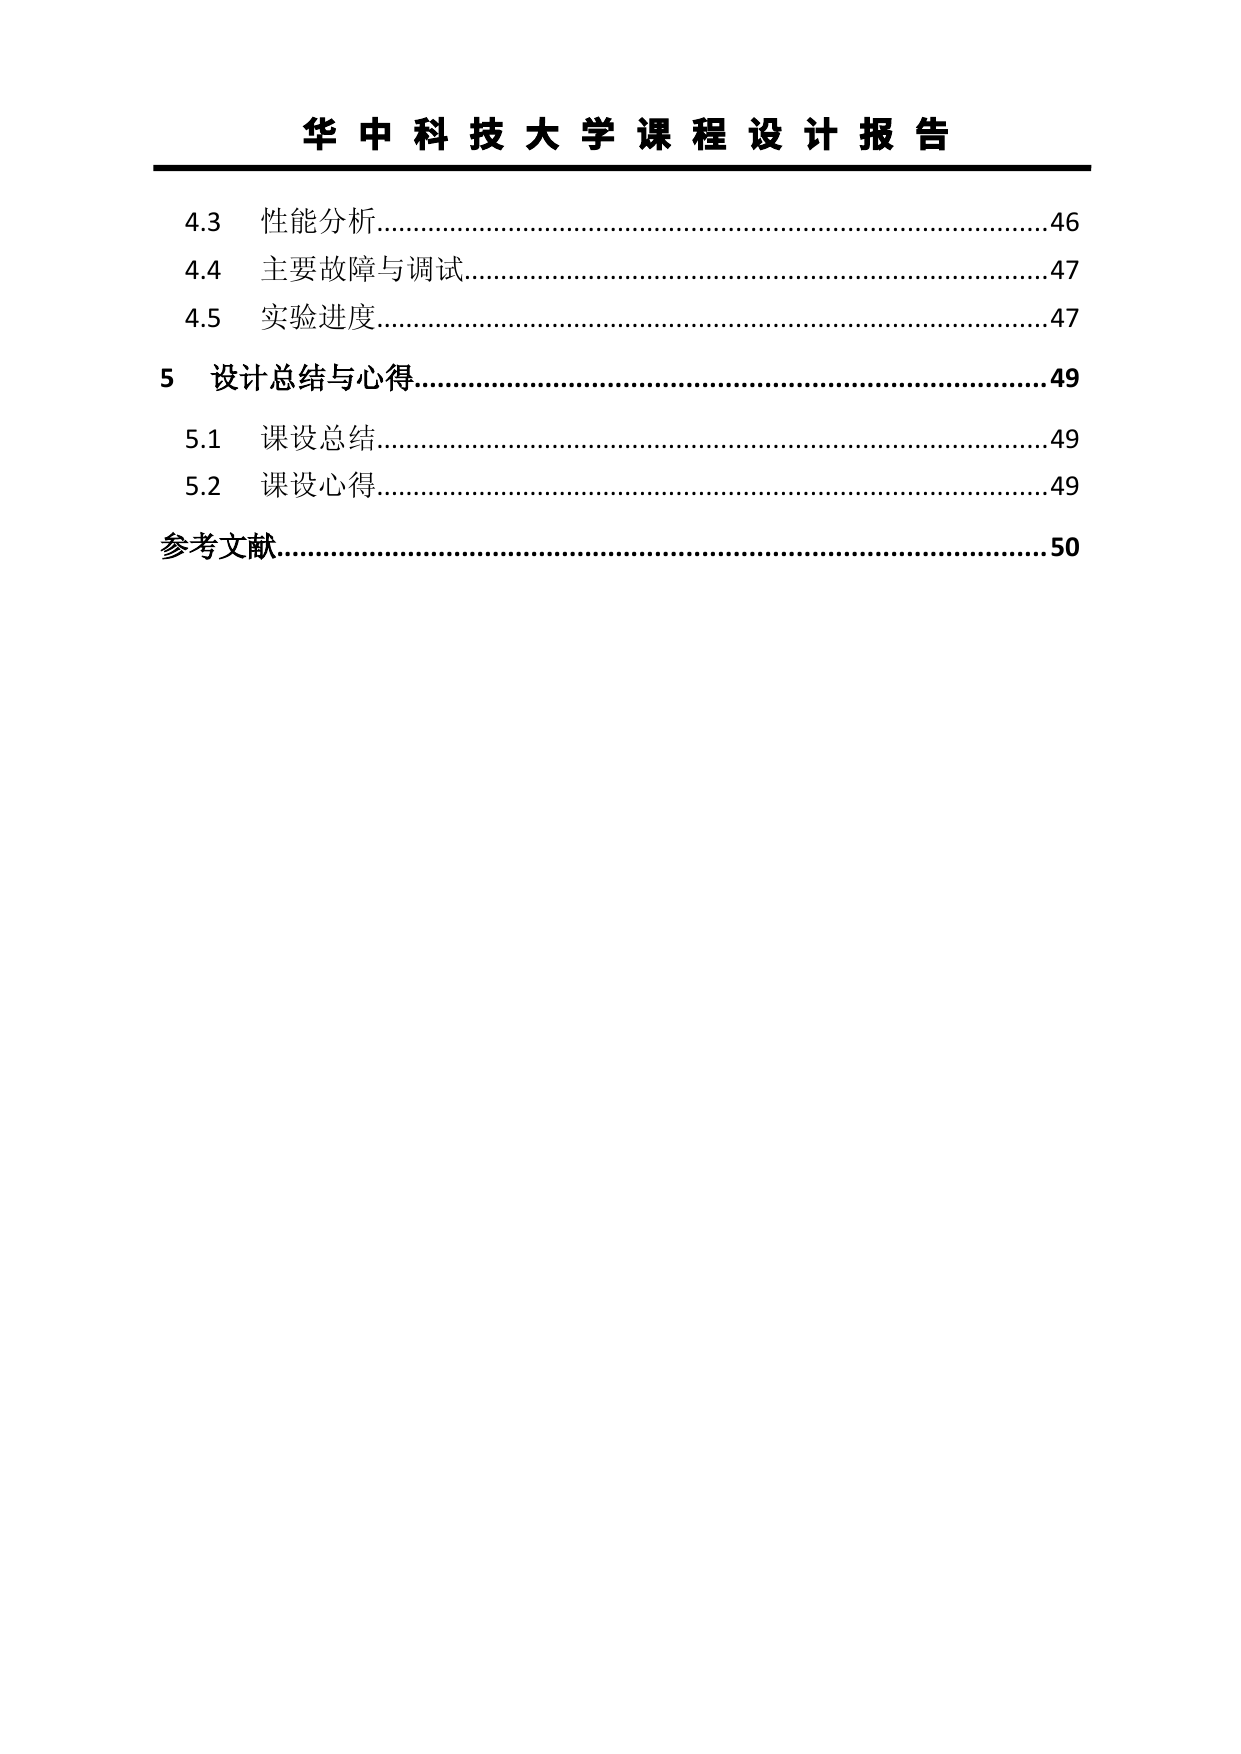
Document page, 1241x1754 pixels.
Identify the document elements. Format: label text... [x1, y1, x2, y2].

text 5.2 课设心得 49 [184, 461, 1081, 509]
text 参考文献 50 [159, 521, 1081, 569]
text 5.1 课设总结 49 [184, 413, 1081, 461]
text 4.4 主要故障与调试 47 [184, 245, 1081, 293]
text 4.3 性能分析 46 [184, 197, 1081, 245]
text 5 设计总结与心得 49 [159, 353, 1081, 401]
text 4.5 实验进度 47 [184, 293, 1081, 340]
